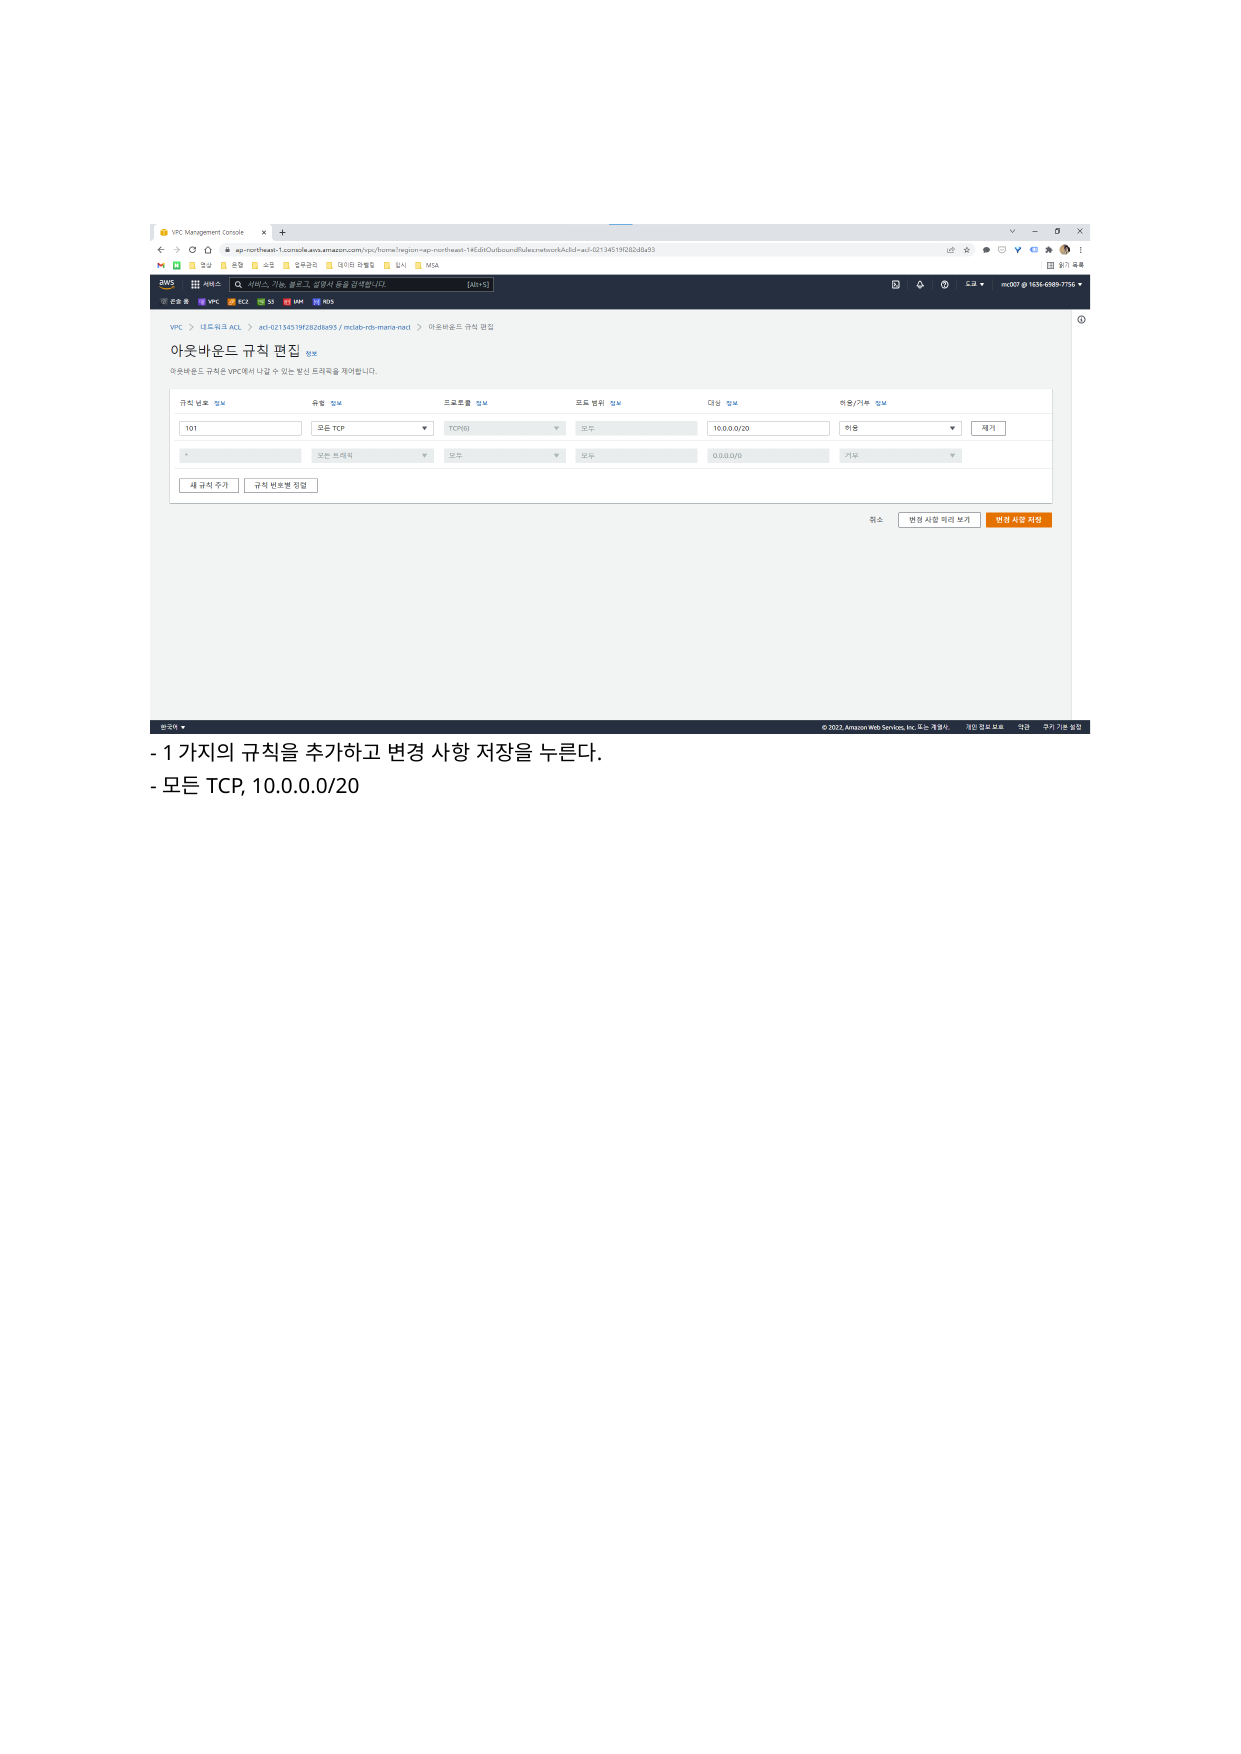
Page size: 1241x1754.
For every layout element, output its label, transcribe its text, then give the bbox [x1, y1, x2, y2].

picture [150, 224, 1091, 734]
text - 1가지의 규칙을 추가하고 변경 사항 저장을 누른다. - 모든 TCP, 10.0.0.0/20 [150, 734, 1090, 799]
